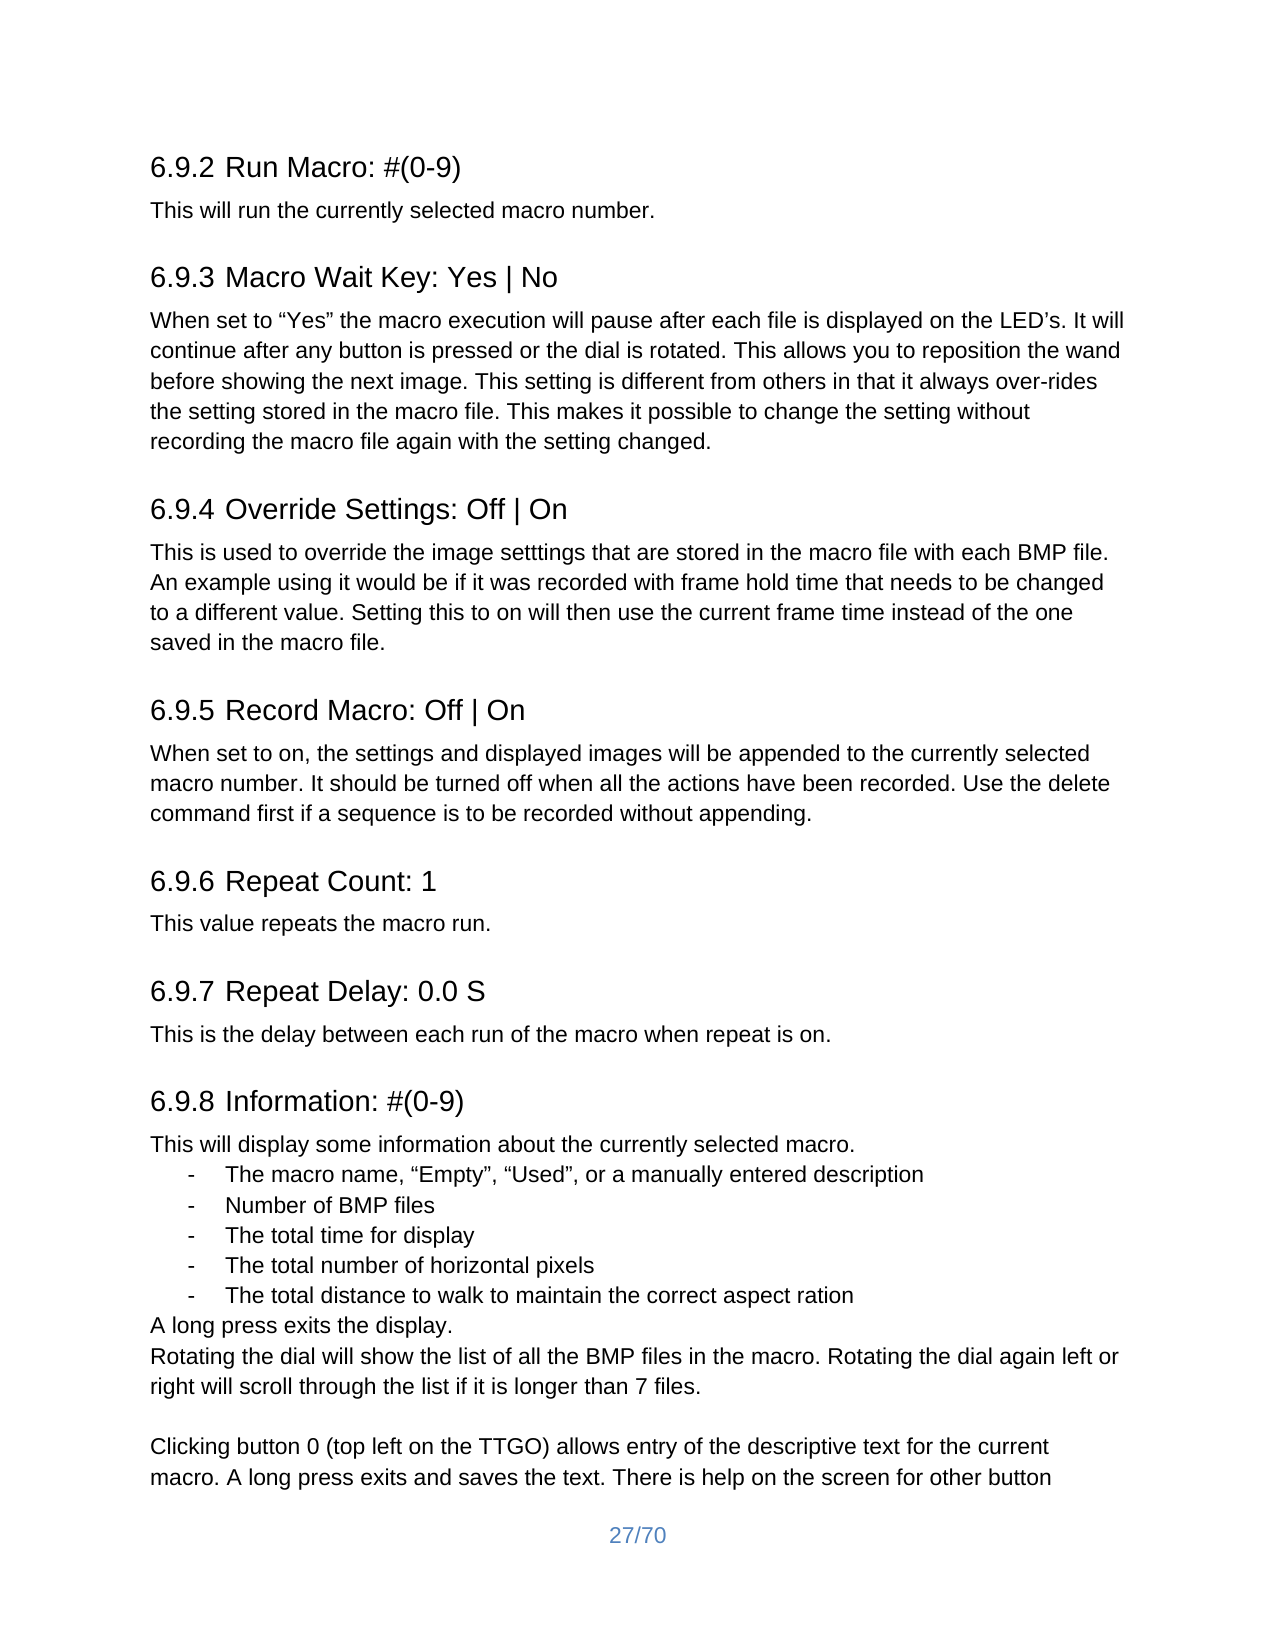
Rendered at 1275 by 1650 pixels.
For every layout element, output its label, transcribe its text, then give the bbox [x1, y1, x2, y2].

subtitle Run Macro: #(0-9) [150, 150, 1125, 183]
subtitle Repeat Delay: 0.0 S [150, 974, 1125, 1007]
text When set to on, the settings and displayed images will be appended to the currently selected macro number. It should be turned off when all the actions have been recorded. Use the delete command first if a sequence is to be recorded without appending. [150, 739, 1125, 826]
text This is used to override the image setttings that are stored in the macro file with each BMP file. An example using it would be if it was recorded with frame hold time that needs to be changed to a different value. Setting this to on will then use the current frame time instead of the one saved in the macro file. [150, 538, 1125, 656]
list The total distance to walk to maintain the correct aspect ration [187, 1282, 1125, 1309]
list Number of BMP files [187, 1192, 1125, 1218]
text This will display some information about the currently selected macro. [150, 1131, 1125, 1158]
list The total number of horizontal pixels [187, 1252, 1125, 1278]
text This will run the currently selected macro number. [150, 197, 1125, 223]
text When set to “Yes” the macro execution will pause after each file is displayed on the LED’s. It will continue after any button is pressed or the dial is rotated. This allows you to reposition the wand before showing the next image. This setting is different from others in that it always over-rides the setting stored in the macro file. This makes it possible to change the setting without recording the macro file again with the setting changed. [150, 307, 1125, 454]
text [150, 1433, 1125, 1490]
text This value repeats the macro run. [150, 910, 1125, 937]
text Rotating the dial will show the list of all the BMP files in the macro. Rotating the dial again left or right will scroll through the list if it is longer than 7 files. [150, 1343, 1125, 1399]
subtitle Override Settings: Off | On [150, 492, 1125, 525]
subtitle Record Macro: Off | On [150, 693, 1125, 726]
text This is the delay between each run of the macro when repeat is on. [150, 1021, 1125, 1047]
list The macro name, “Empty”, “Used”, or a manually entered description [187, 1161, 1125, 1188]
list The total time for display [187, 1222, 1125, 1248]
subtitle Macro Wait Key: Yes | No [150, 260, 1125, 294]
subtitle Information: #(0-9) [150, 1084, 1125, 1118]
subtitle Repeat Count: 1 [150, 863, 1125, 897]
text A long press exits the display. [150, 1312, 1125, 1339]
